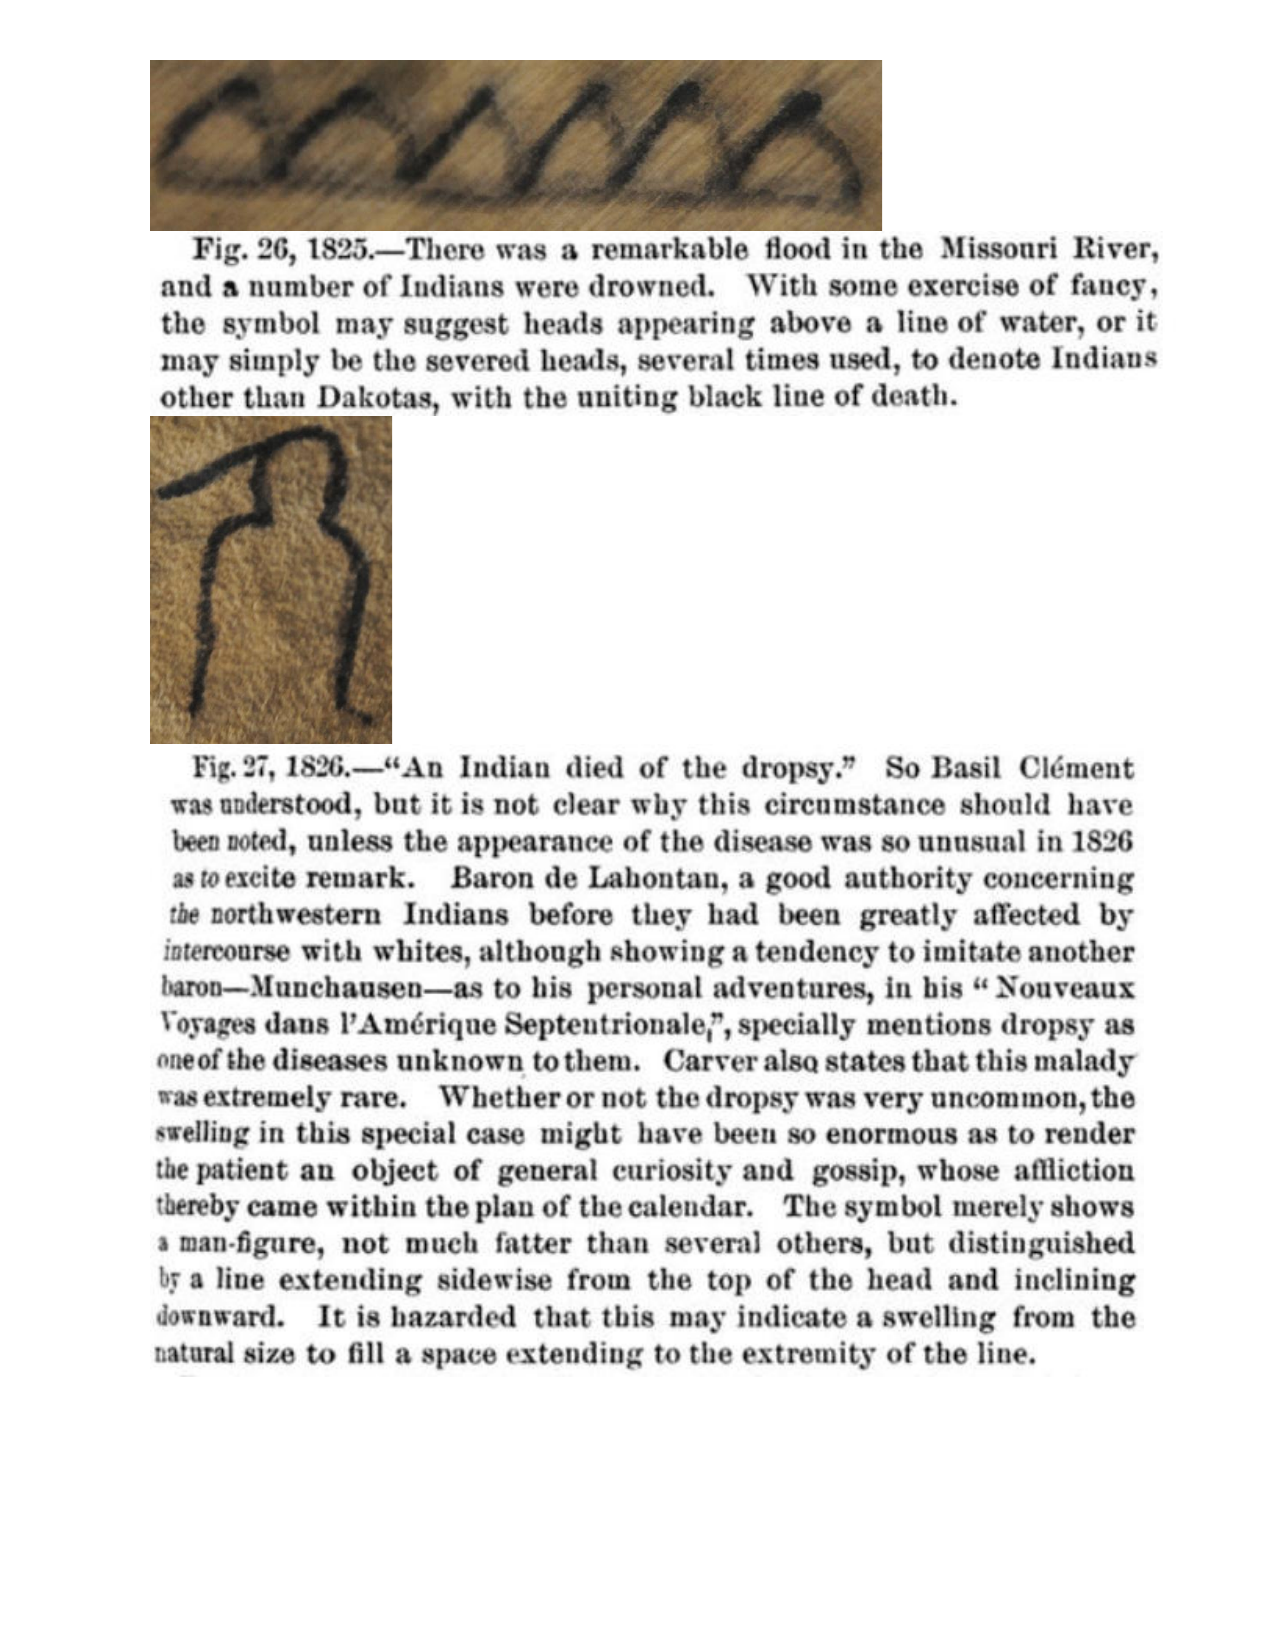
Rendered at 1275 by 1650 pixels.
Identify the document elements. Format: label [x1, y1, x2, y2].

picture [150, 60, 1177, 1377]
